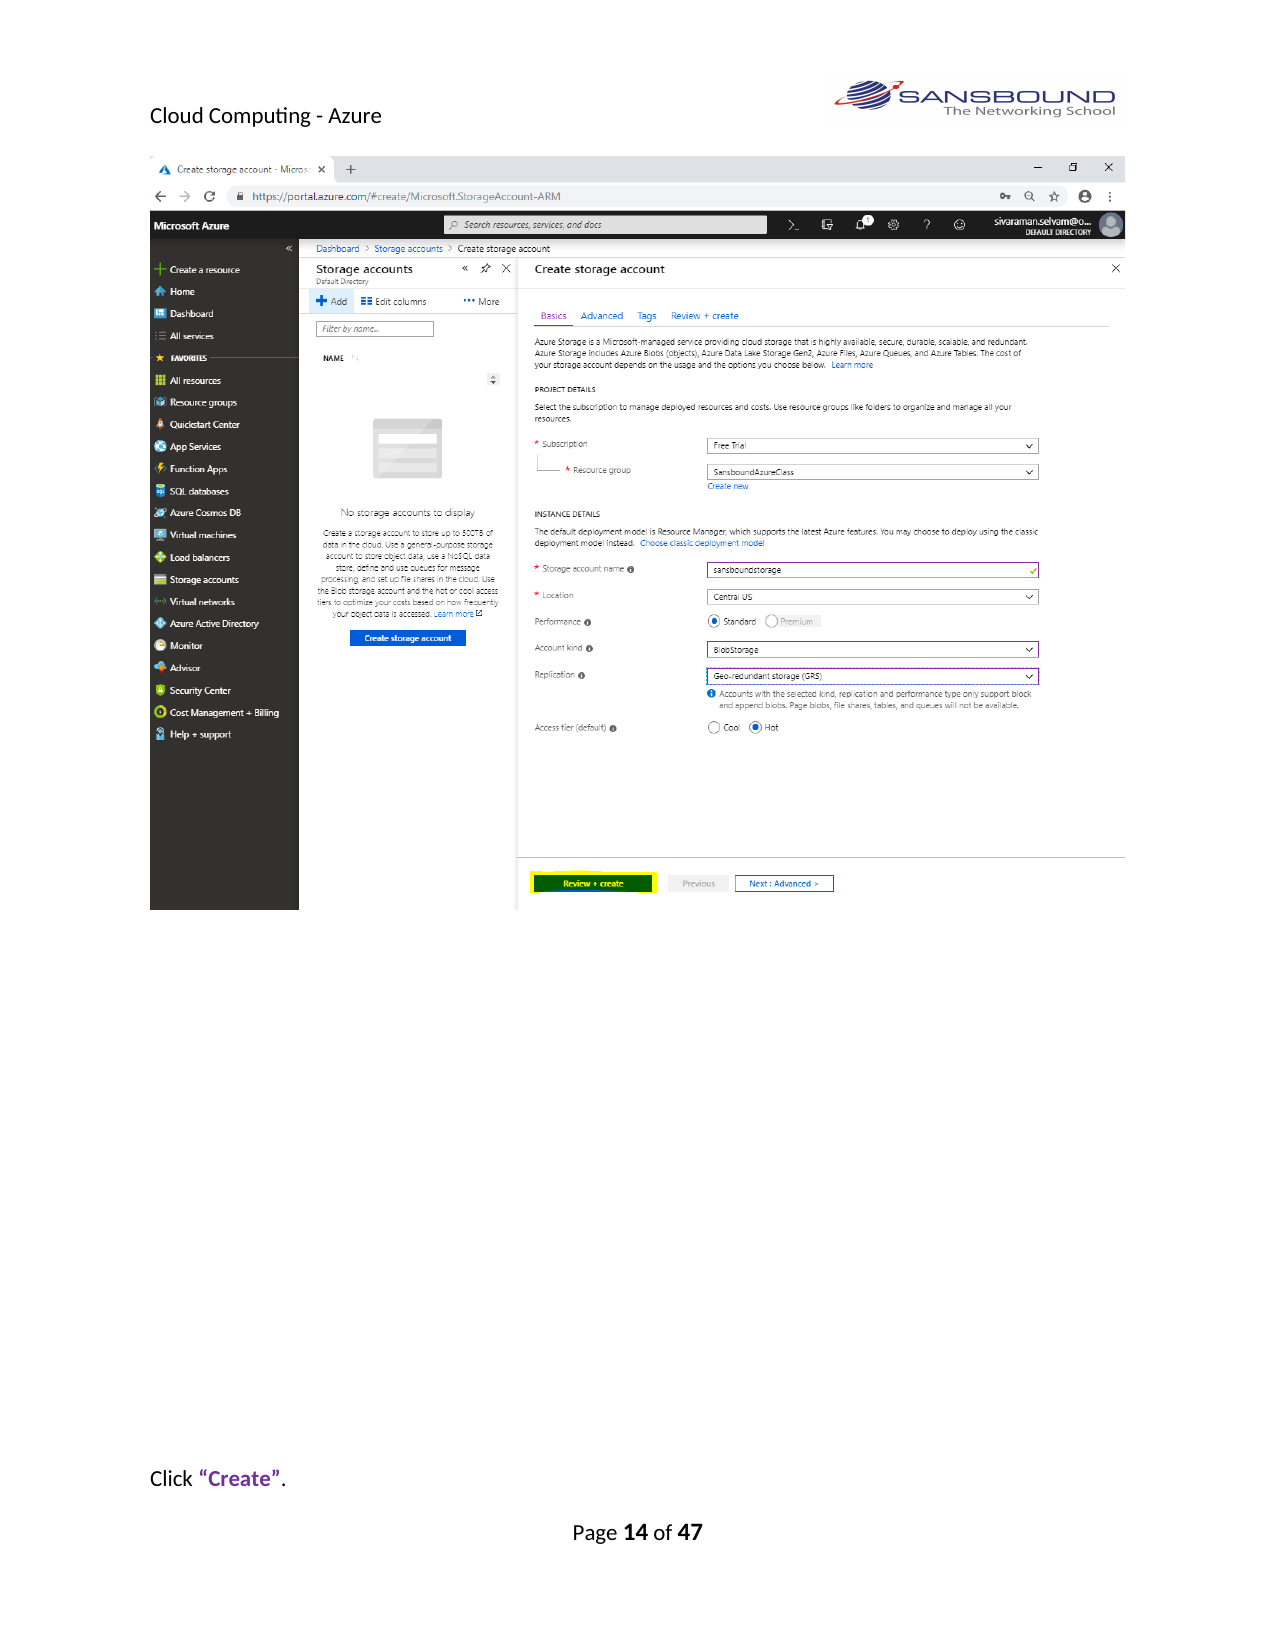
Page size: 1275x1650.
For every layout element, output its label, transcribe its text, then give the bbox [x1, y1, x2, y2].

text Click “Create”. [150, 1464, 1125, 1493]
picture [150, 156, 1125, 910]
picture [823, 75, 1125, 124]
